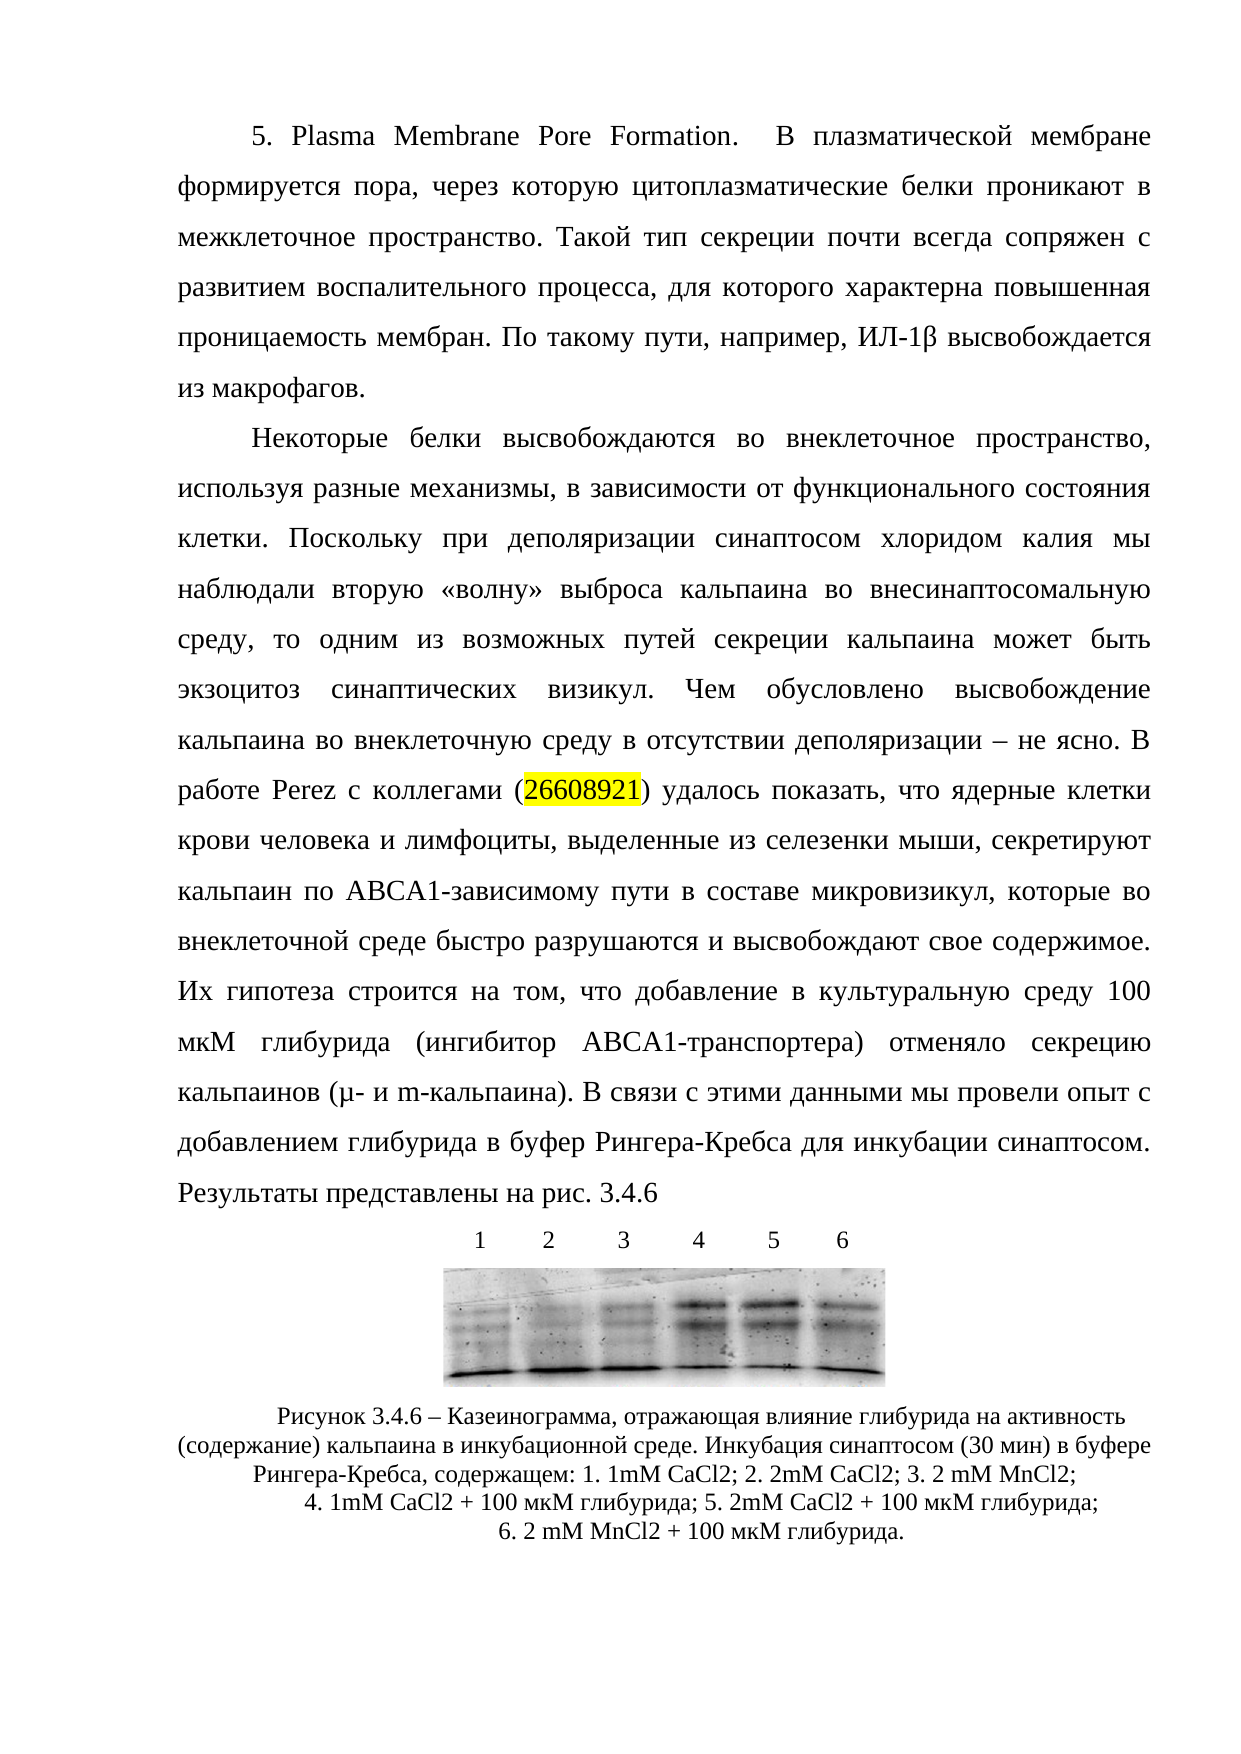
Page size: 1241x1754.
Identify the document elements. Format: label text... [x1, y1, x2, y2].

text Некоторые белки высвобождаются во внеклеточное пространство, используя разные механизмы, в зависимости от функционального состояния клетки. Поскольку при деполяризации синаптосом хлоридом калия мы наблюдали вторую «волну» выброса кальпаина во внесинаптосомальную среду, то одним из возможных путей секреции кальпаина может быть экзоцитоз синаптических визикул. Чем обусловлено высвобождение кальпаина во внеклеточную среду в отсутствии деполяризации – не ясно. В работе Perez с коллегами (26608921) удалось показать, что ядерные клетки крови человека и лимфоциты, выделенные из селезенки мыши, секретируют кальпаин по АВСА1-зависимому пути в составе микровизикул, которые во внеклеточной среде быстро разрушаются и высвобождают свое содержимое. Их гипотеза строится на том, что добавление в культуральную среду 100 мкМ глибурида (ингибитор ABCA1-транспортера) отменяло секрецию кальпаинов (µ- и m-кальпаина). В связи с этими данными мы провели опыт с добавлением глибурида в буфер Рингера-Кребса для инкубации синаптосом. Результаты представлены на рис. 3.4.6 [177, 420, 1152, 1208]
text 6. 2 mМ MnCl2 + 100 мкМ глибурида. [177, 1516, 1152, 1545]
picture [443, 1268, 886, 1387]
text Рисунок 3.4.6 – Казеинограмма, отражающая влияние глибурида на активность (содержание) кальпаина в инкубационной среде. Инкубация синаптосом (30 мин) в буфере Рингера-Кребса, содержащем: 1. 1mМ CaCl2; 2. 2mM CaCl2; 3. 2 mМ MnCl2; [177, 1401, 1152, 1487]
text 4. 1mМ CaCl2 + 100 мкМ глибурида; 5. 2mM CaCl2 + 100 мкM глибурида; [177, 1487, 1152, 1516]
text 5. Plasma Membrane Pore Formation. В плазматической мембране формируется пора, через которую цитоплазматические белки проникают в межклеточное пространство. Такой тип секреции почти всегда сопряжен с развитием воспалительного процесса, для которого характерна повышенная проницаемость мембран. По такому пути, например, ИЛ-1β высвобождается из макрофагов. [177, 118, 1152, 403]
text 1 2 3 4 5 6 [325, 1225, 1152, 1254]
